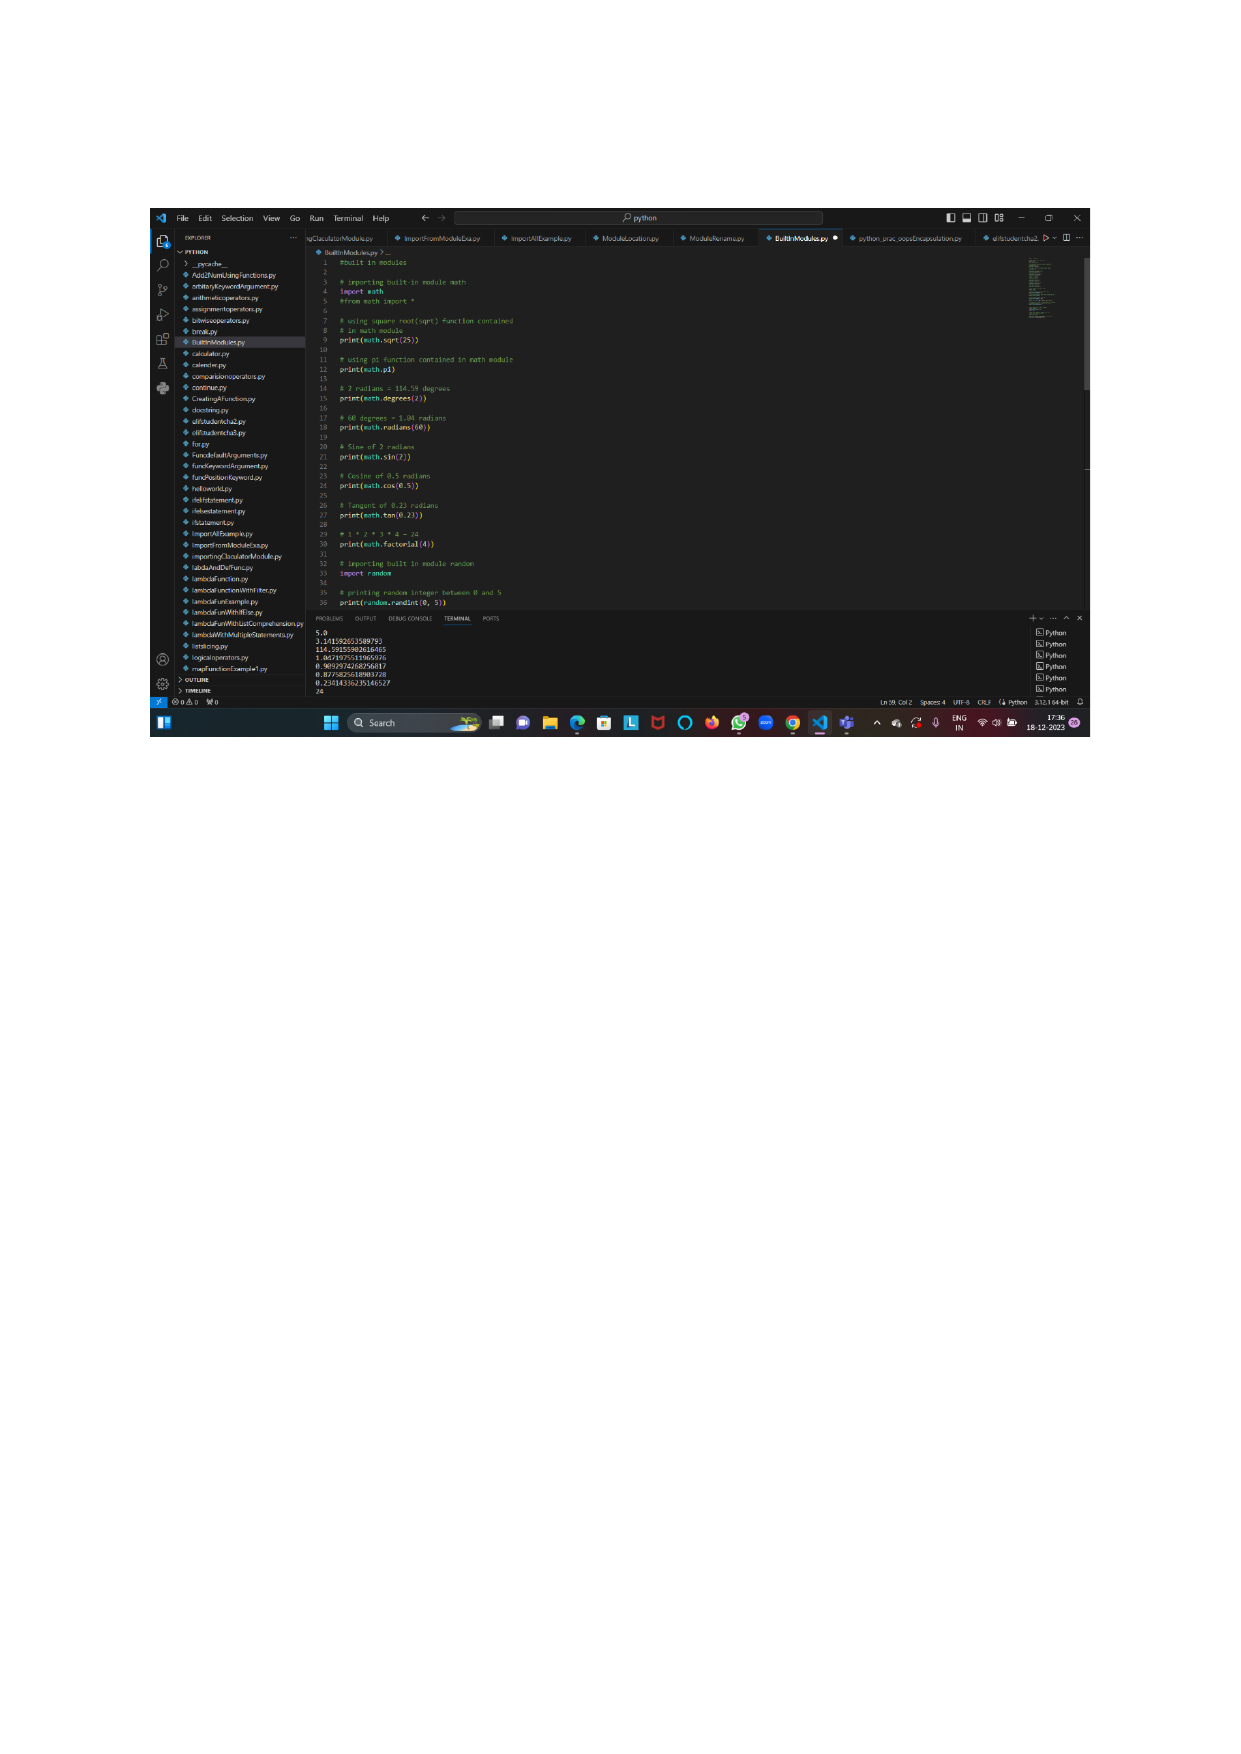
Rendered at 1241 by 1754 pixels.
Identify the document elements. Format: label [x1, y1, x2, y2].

picture [150, 208, 1091, 737]
